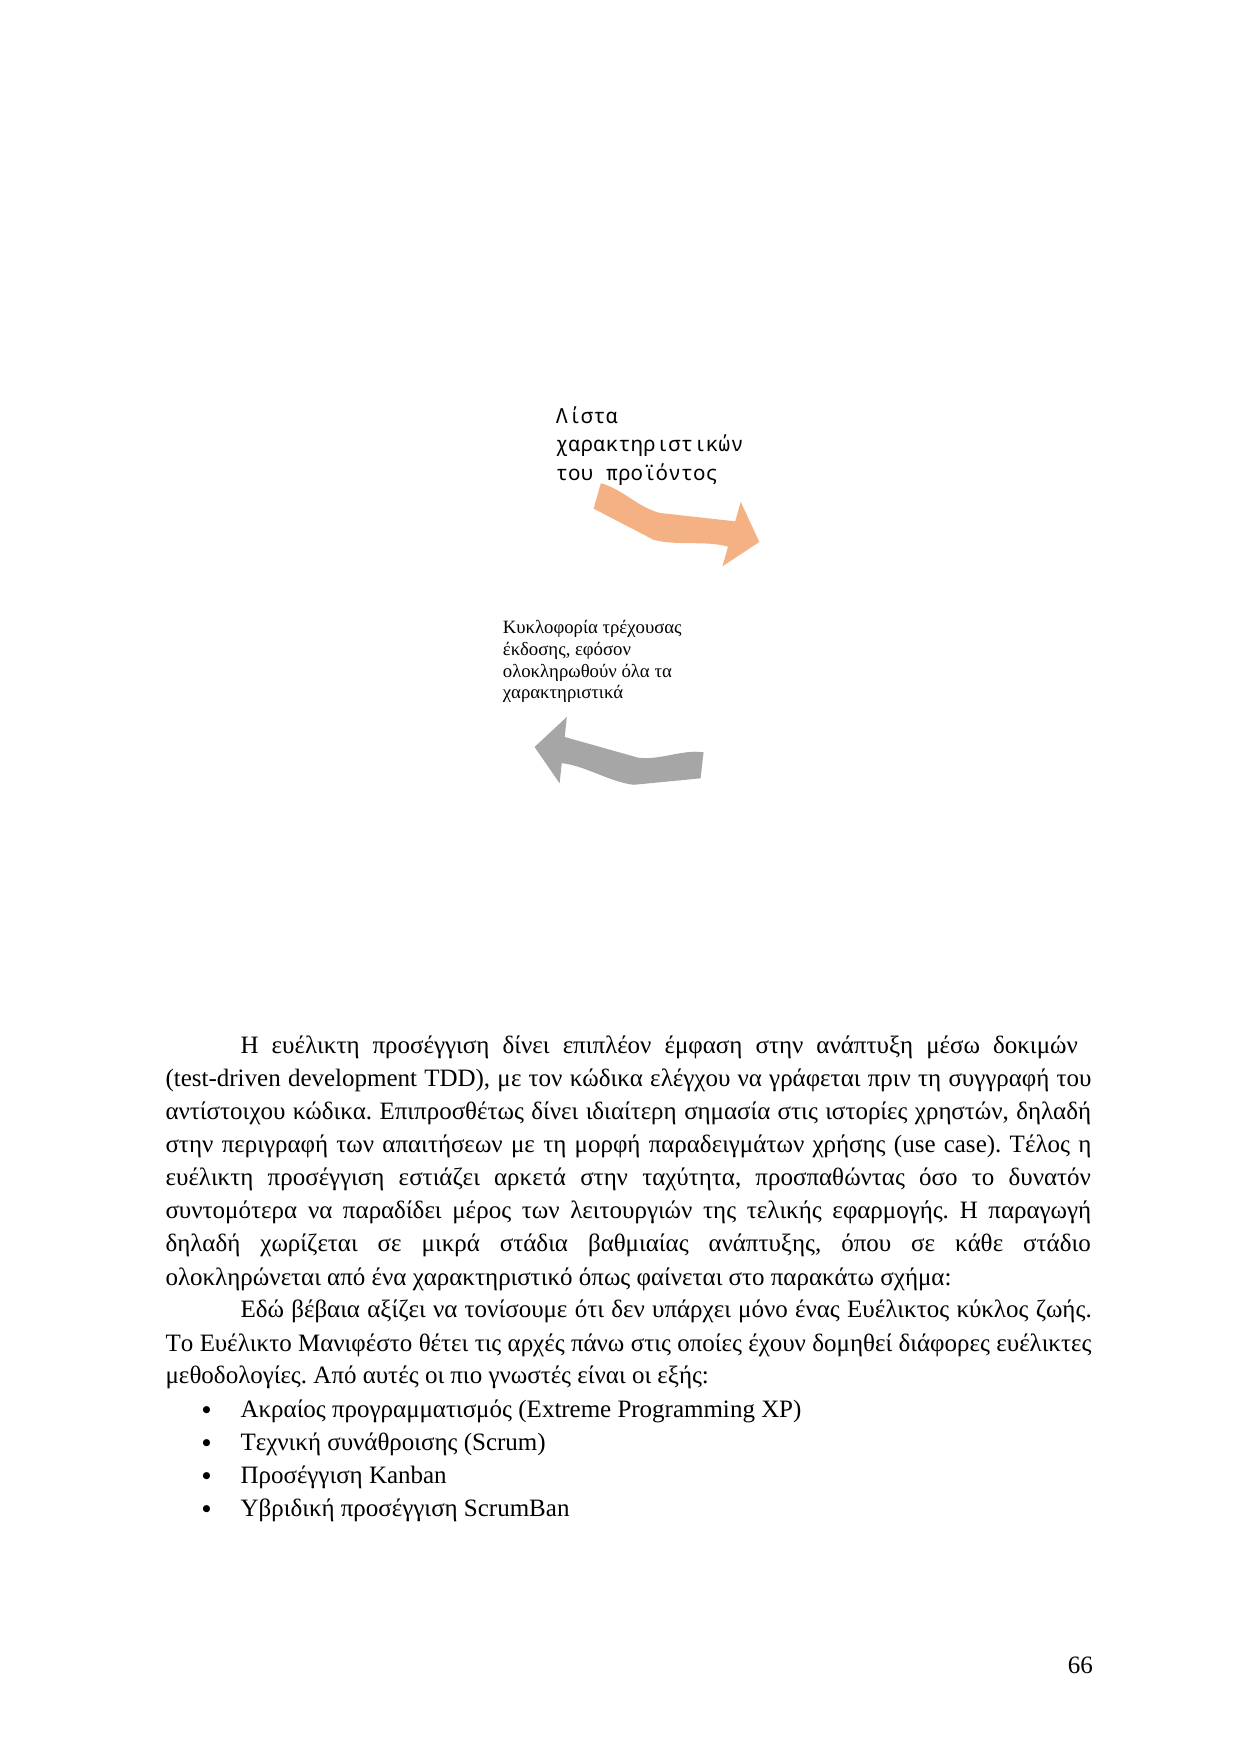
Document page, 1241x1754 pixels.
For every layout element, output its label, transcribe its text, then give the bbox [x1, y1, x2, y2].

text Εδώ βέβαια αξίζει να τονίσουμε ότι δεν υπάρχει μόνο ένας Ευέλικτος κύκλος ζωής. Το Ευέλικτο Μανιφέστο θέτει τις αρχές πάνω στις οποίες έχουν δομηθεί διάφορες ευέλικτες μεθοδολογίες. Από αυτές οι πιο γνωστές είναι οι εξής: [165, 1294, 1092, 1389]
list Υβριδική προσέγγιση ScrumBan [203, 1493, 1092, 1521]
list Ακραίος προγραμματισμός (Extreme Programming XP) [203, 1394, 1092, 1422]
list Τεχνική συνάθροισης (Scrum) [203, 1427, 1092, 1455]
list Προσέγγιση Kanban [203, 1460, 1092, 1488]
text Η ευέλικτη προσέγγιση δίνει επιπλέον έμφαση στην ανάπτυξη μέσω δοκιμών (test-driven development TDD), με τον κώδικα ελέγχου να γράφεται πριν τη συγγραφή του αντίστοιχου κώδικα. Επιπροσθέτως δίνει ιδιαίτερη σημασία στις ιστορίες χρηστών, δηλαδή στην περιγραφή των απαιτήσεων με τη μορφή παραδειγμάτων χρήσης (use case). Τέλος η ευέλικτη προσέγγιση εστιάζει αρκετά στην ταχύτητα, προσπαθώντας όσο το δυνατόν συντομότερα να παραδίδει μέρος των λειτουργιών της τελικής εφαρμογής. Η παραγωγή δηλαδή χωρίζεται σε μικρά στάδια βαθμιαίας ανάπτυξης, όπου σε κάθε στάδιο ολοκληρώνεται από ένα χαρακτηριστικό όπως φαίνεται στο παρακάτω σχήμα: [165, 148, 1092, 1290]
